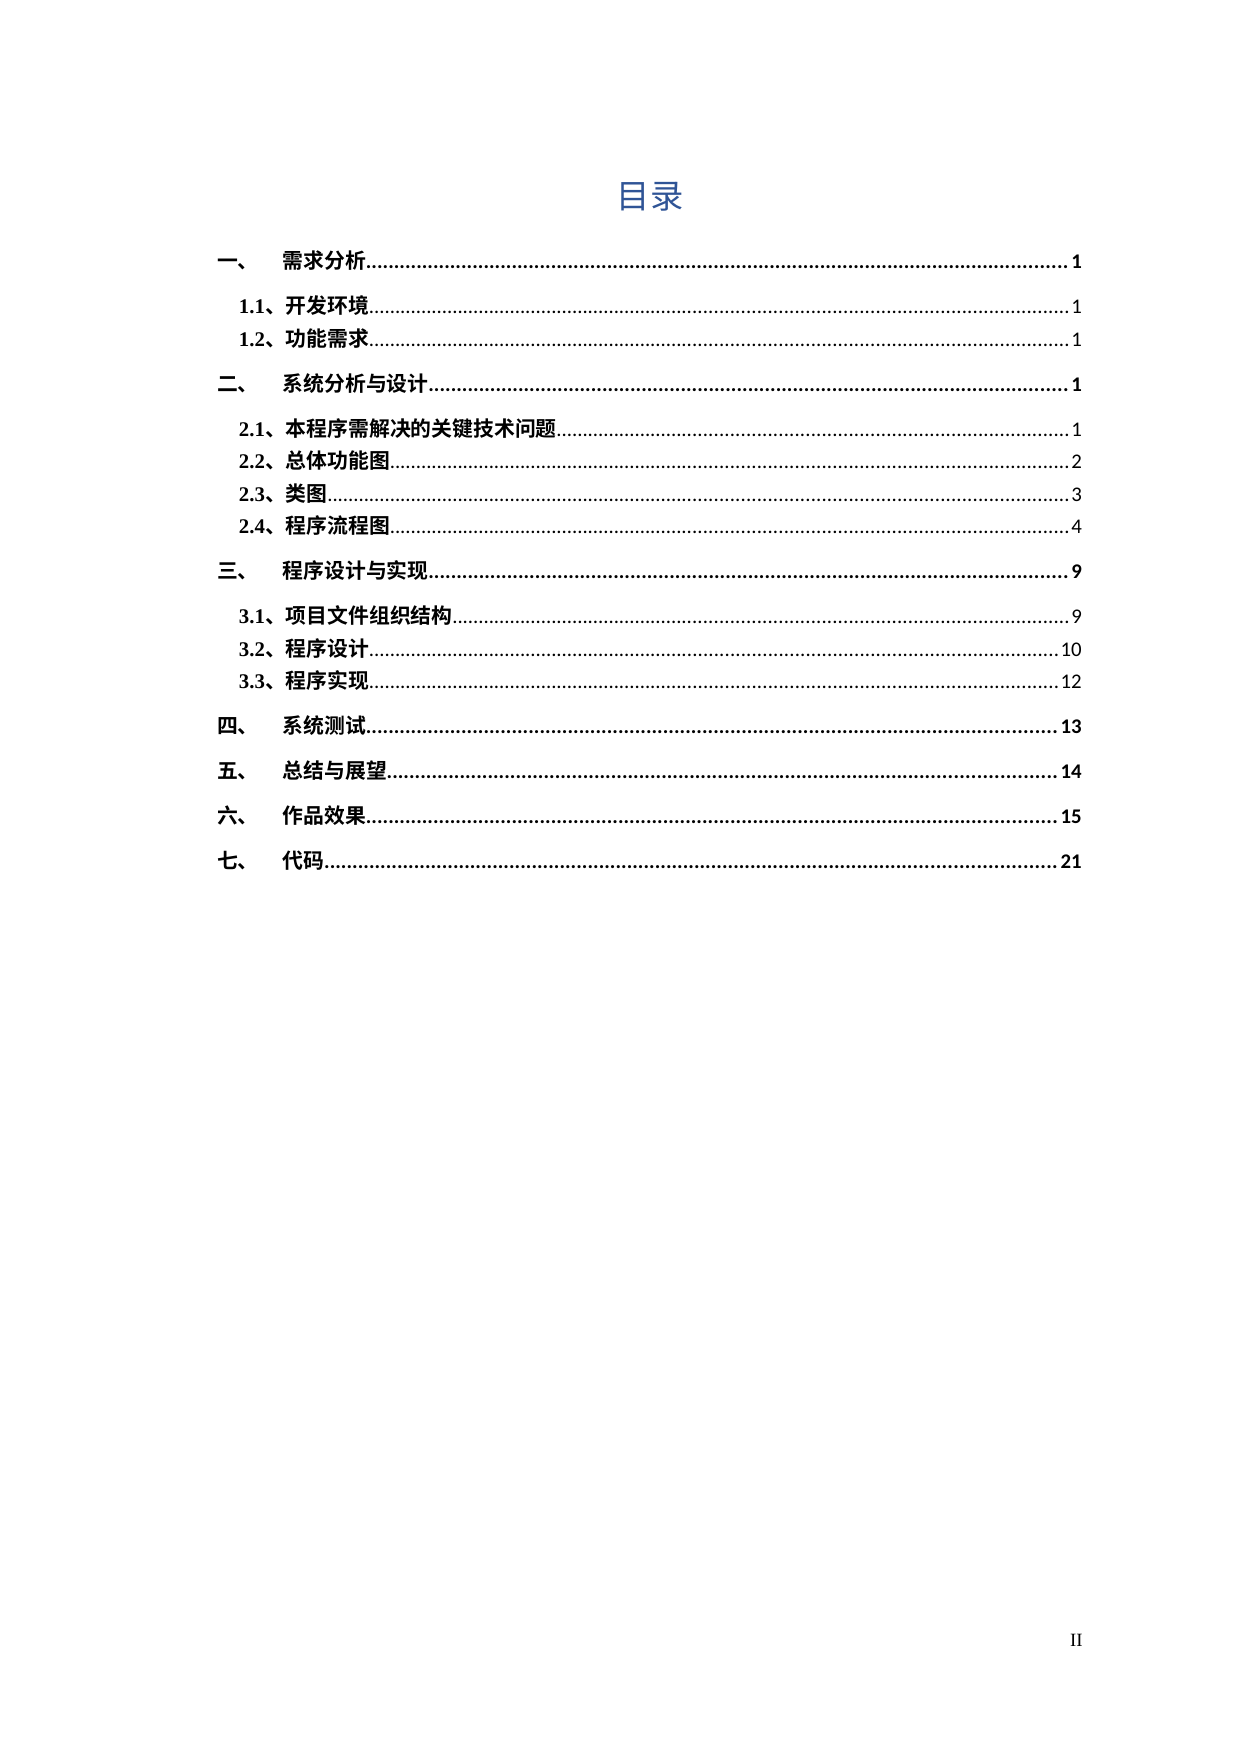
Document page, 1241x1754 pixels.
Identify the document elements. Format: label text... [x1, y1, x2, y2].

text 一、 需求分析 1 [217, 243, 1082, 276]
text 1.1、开发环境 1 [239, 288, 1082, 321]
text 五、 总结与展望 14 [217, 753, 1082, 786]
text 3.2、程序设计 10 [239, 631, 1082, 663]
text 3.1、项目文件组织结构 9 [239, 598, 1082, 631]
text 二、 系统分析与设计 1 [217, 366, 1082, 398]
text 四、 系统测试 13 [217, 708, 1082, 741]
text 1.2、功能需求 1 [239, 321, 1082, 353]
subtitle 目录 [217, 162, 1082, 227]
text 六、 作品效果 15 [217, 798, 1082, 831]
text 三、 程序设计与实现 9 [217, 553, 1082, 586]
text 2.3、类图 3 [239, 476, 1082, 508]
text 2.2、总体功能图 2 [239, 443, 1082, 476]
text 2.4、程序流程图 4 [239, 508, 1082, 541]
text 2.1、本程序需解决的关键技术问题 1 [239, 411, 1082, 443]
text 七、 代码 21 [217, 843, 1082, 876]
text 3.3、程序实现 12 [239, 663, 1082, 696]
